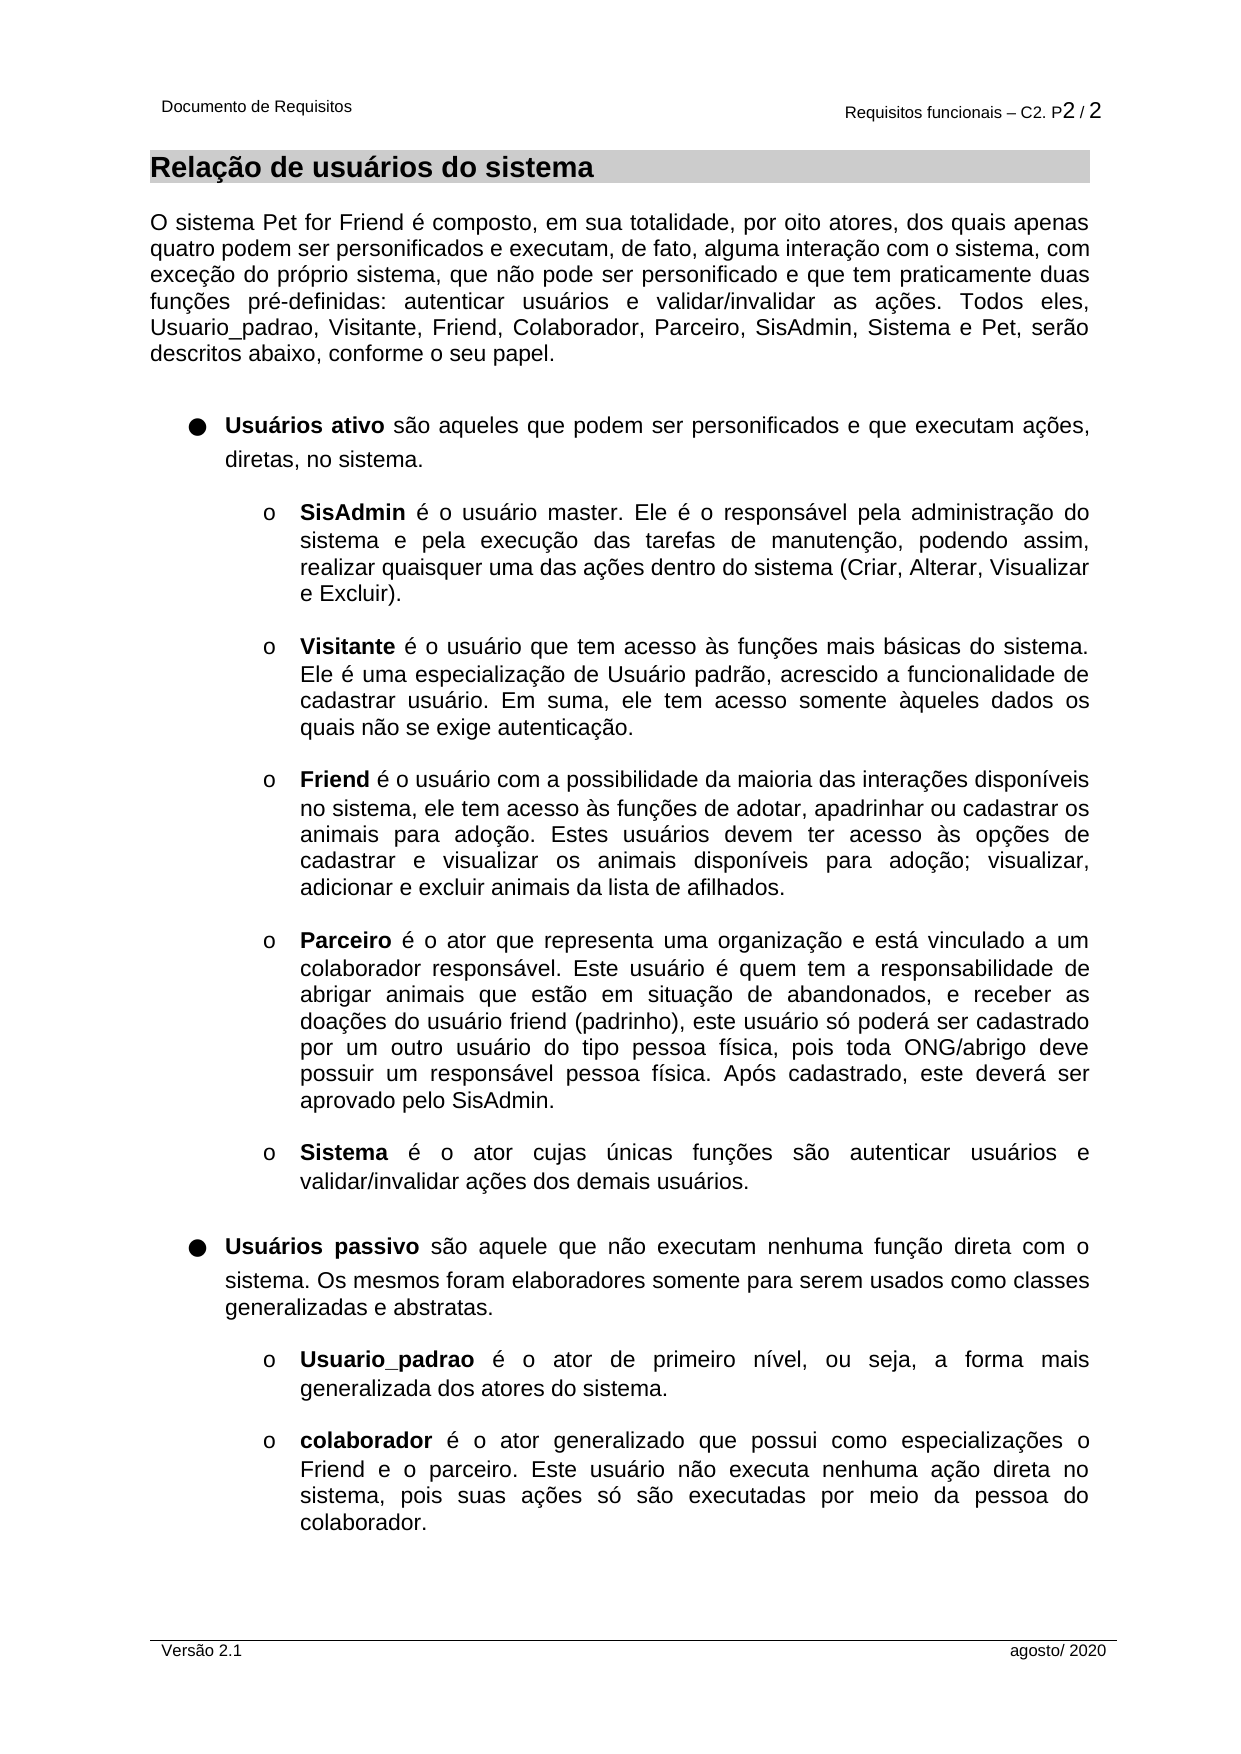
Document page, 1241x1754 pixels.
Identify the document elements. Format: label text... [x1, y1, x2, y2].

list colaborador é o ator generalizado que possui como especializações o Friend e o parceiro. Este usuário não executa nenhuma ação direta no sistema, pois suas ações só são executadas por meio da pessoa do colaborador. [262, 1427, 1090, 1535]
list SisAdmin é o usuário master. Ele é o responsável pela administração do sistema e pela execução das tarefas de manutenção, podendo assim, realizar quaisquer uma das ações dentro do sistema (Criar, Alterar, Visualizar e Excluir). [262, 499, 1090, 606]
list Relação de usuários do sistema [150, 150, 1090, 183]
list Usuários passivo são aquele que não executam nenhuma função direta com o sistema. Os mesmos foram elaboradores somente para serem usados como classes generalizadas e abstratas. [187, 1220, 1090, 1320]
list Sistema é o ator cujas únicas funções são autenticar usuários e validar/invalidar ações dos demais usuários. [262, 1139, 1090, 1194]
list Visitante é o usuário que tem acesso às funções mais básicas do sistema. Ele é uma especialização de Usuário padrão, acrescido a funcionalidade de cadastrar usuário. Em suma, ele tem acesso somente àqueles dados os quais não se exige autenticação. [262, 633, 1090, 740]
text O sistema Pet for Friend é composto, em sua totalidade, por oito atores, dos quais apenas quatro podem ser personificados e executam, de fato, alguma interação com o sistema, com exceção do próprio sistema, que não pode ser personificado e que tem praticamente duas funções pré-definidas: autenticar usuários e validar/invalidar as ações. Todos eles, Usuario_padrao, Visitante, Friend, Colaborador, Parceiro, SisAdmin, Sistema e Pet, serão descritos abaixo, conforme o seu papel. [150, 208, 1090, 367]
list Usuario_padrao é o ator de primeiro nível, ou seja, a forma mais generalizada dos atores do sistema. [262, 1346, 1090, 1401]
list Usuários ativo são aqueles que podem ser personificados e que executam ações, diretas, no sistema. [187, 399, 1090, 473]
list Parceiro é o ator que representa uma organização e está vinculado a um colaborador responsável. Este usuário é quem tem a responsabilidade de abrigar animais que estão em situação de abandonados, e receber as doações do usuário friend (padrinho), este usuário só poderá ser cadastrado por um outro usuário do tipo pessoa física, pois toda ONG/abrigo deve possuir um responsável pessoa física. Após cadastrado, este deverá ser aprovado pelo SisAdmin. [262, 927, 1090, 1113]
list Friend é o usuário com a possibilidade da maioria das interações disponíveis no sistema, ele tem acesso às funções de adotar, apadrinhar ou cadastrar os animais para adoção. Estes usuários devem ter acesso às opções de cadastrar e visualizar os animais disponíveis para adoção; visualizar, adicionar e excluir animais da lista de afilhados. [262, 766, 1090, 900]
